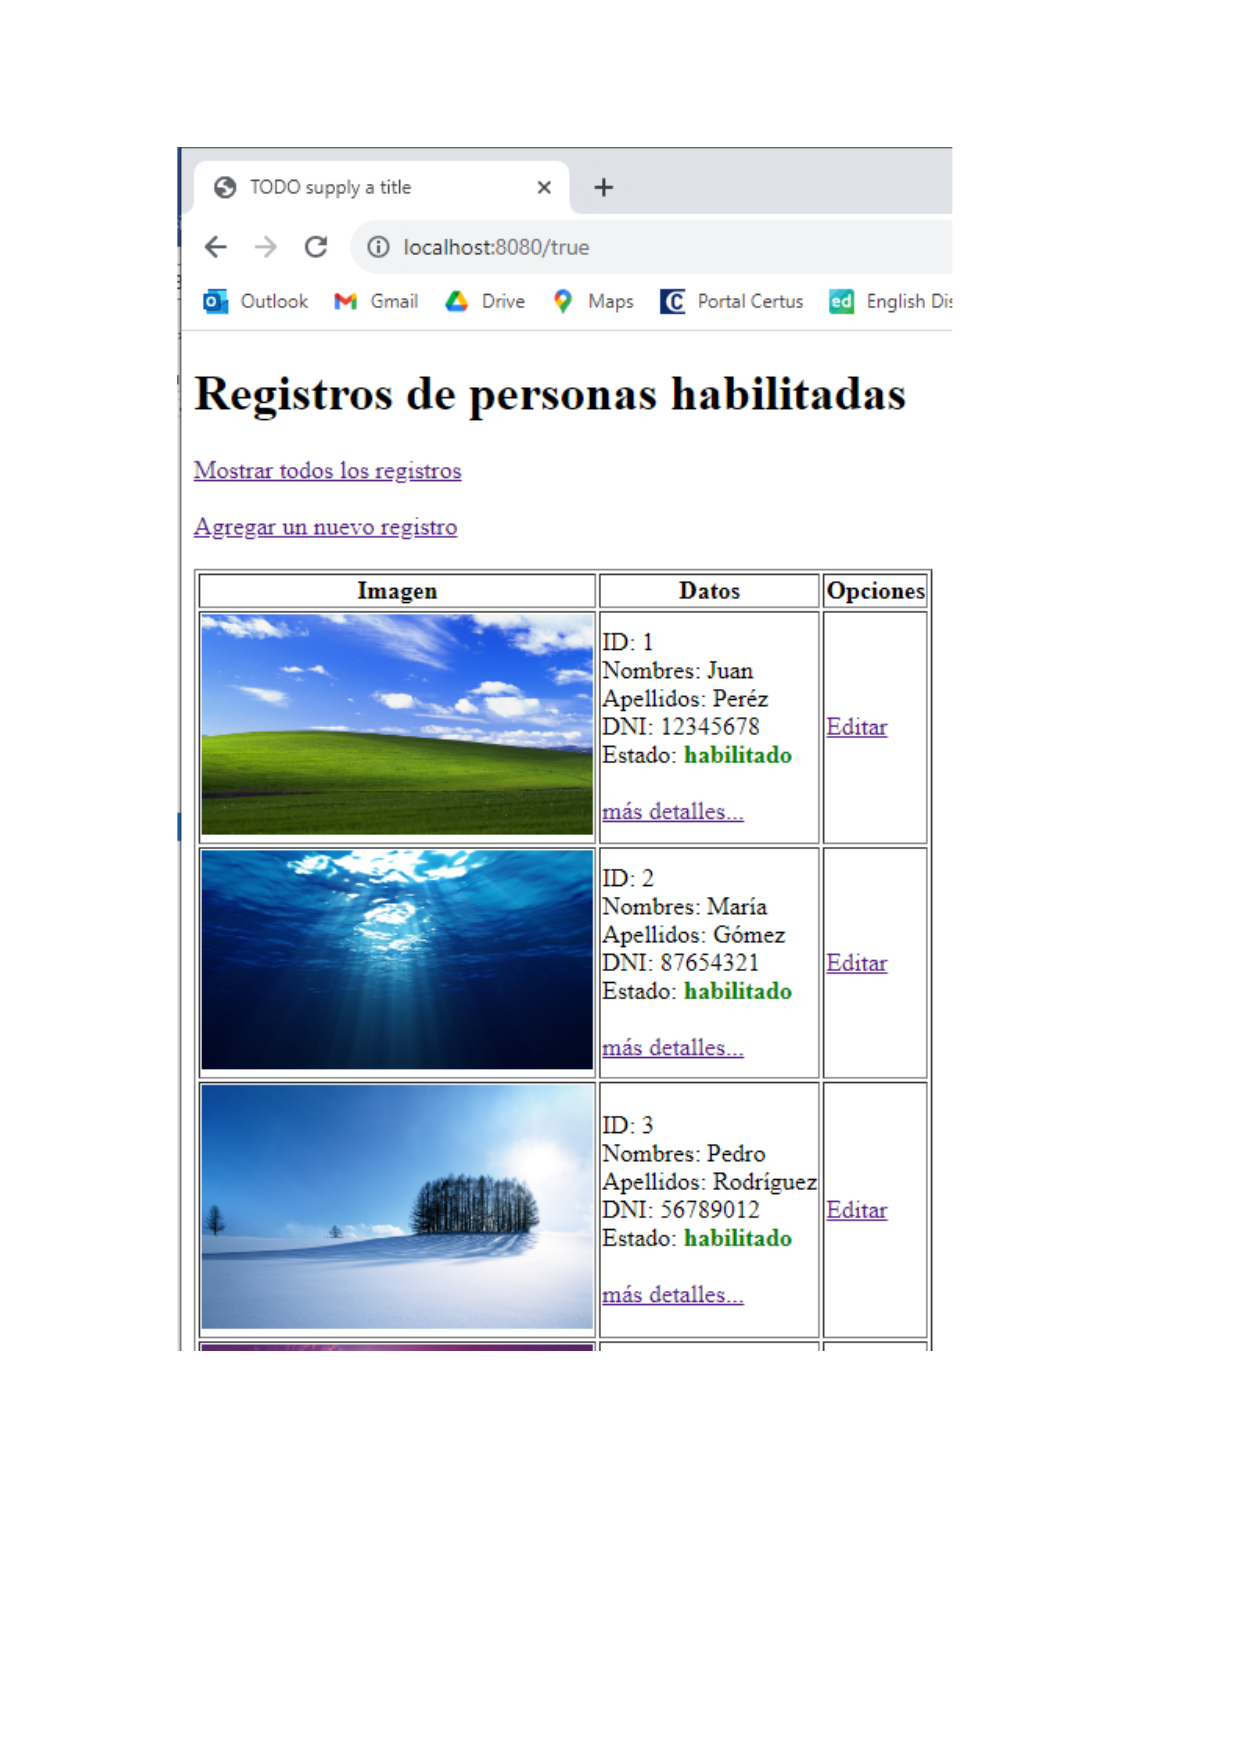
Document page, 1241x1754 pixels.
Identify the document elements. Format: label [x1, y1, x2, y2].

picture [177, 147, 953, 1351]
